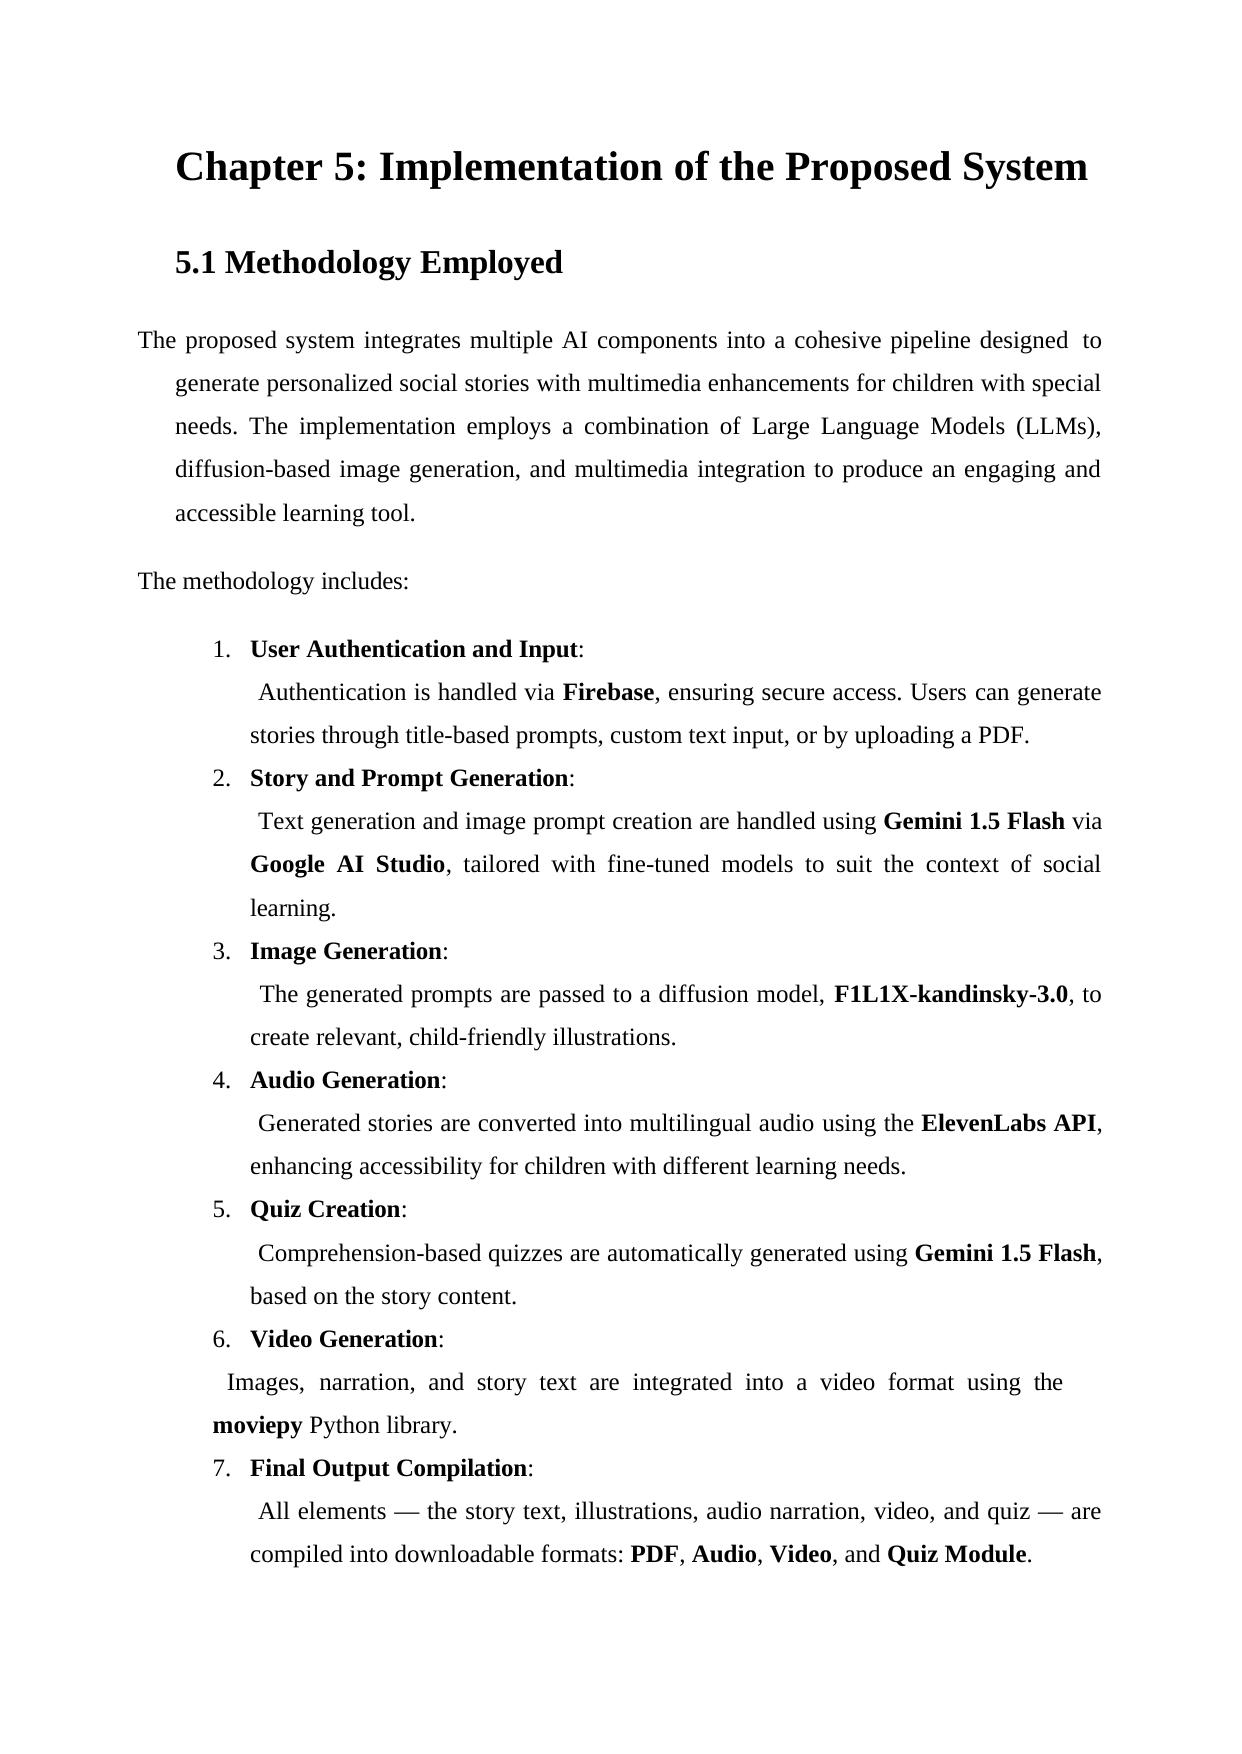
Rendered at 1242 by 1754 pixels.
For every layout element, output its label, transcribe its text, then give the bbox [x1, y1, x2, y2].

text Authentication is handled via Firebase, ensuring secure access. Users can generate stories through title-based prompts, custom text input, or by uploading a PDF. [250, 677, 1102, 749]
subtitle Methodology Employed [175, 243, 1153, 281]
text Images, narration, and story text are integrated into a video format using the [227, 1367, 1153, 1396]
text The methodology includes: [137, 566, 1153, 594]
text The proposed system integrates multiple AI components into a cohesive pipeline designed to generate personalized social stories with multimedia enhancements for children with special needs. The implementation employs a combination of Large Language Models (LLMs), diffusion-based image generation, and multimedia integration to produce an engaging and accessible learning tool. [137, 325, 1102, 526]
text Comprehension-based quizzes are automatically generated using Gemini 1.5 Flash, based on the story content. [250, 1238, 1103, 1309]
subtitle Chapter 5: Implementation of the Proposed System [175, 142, 1153, 189]
text All elements — the story text, illustrations, audio narration, video, and quiz — are compiled into downloadable formats: PDF, Audio, Video, and Quiz Module. [250, 1496, 1102, 1568]
subtitle Story and Prompt Generation: [212, 763, 1153, 792]
subtitle Audio Generation: [212, 1065, 1153, 1094]
subtitle Image Generation: [212, 936, 1153, 964]
text Generated stories are converted into multilingual audio using the ElevenLabs API, enhancing accessibility for children with different learning needs. [250, 1108, 1103, 1180]
subtitle Quiz Creation: [212, 1194, 1153, 1223]
subtitle Final Output Compilation: [212, 1453, 1153, 1482]
subtitle User Authentication and Input: [212, 634, 1153, 663]
text moviepy Python library. [212, 1410, 1153, 1439]
text Text generation and image prompt creation are handled using Gemini 1.5 Flash via Google AI Studio, tailored with fine-tuned models to suit the context of social learning. [250, 806, 1102, 921]
text The generated prompts are passed to a diffusion model, F1L1X-kandinsky-3.0, to create relevant, child-friendly illustrations. [250, 979, 1102, 1051]
subtitle Video Generation: [212, 1324, 1153, 1353]
